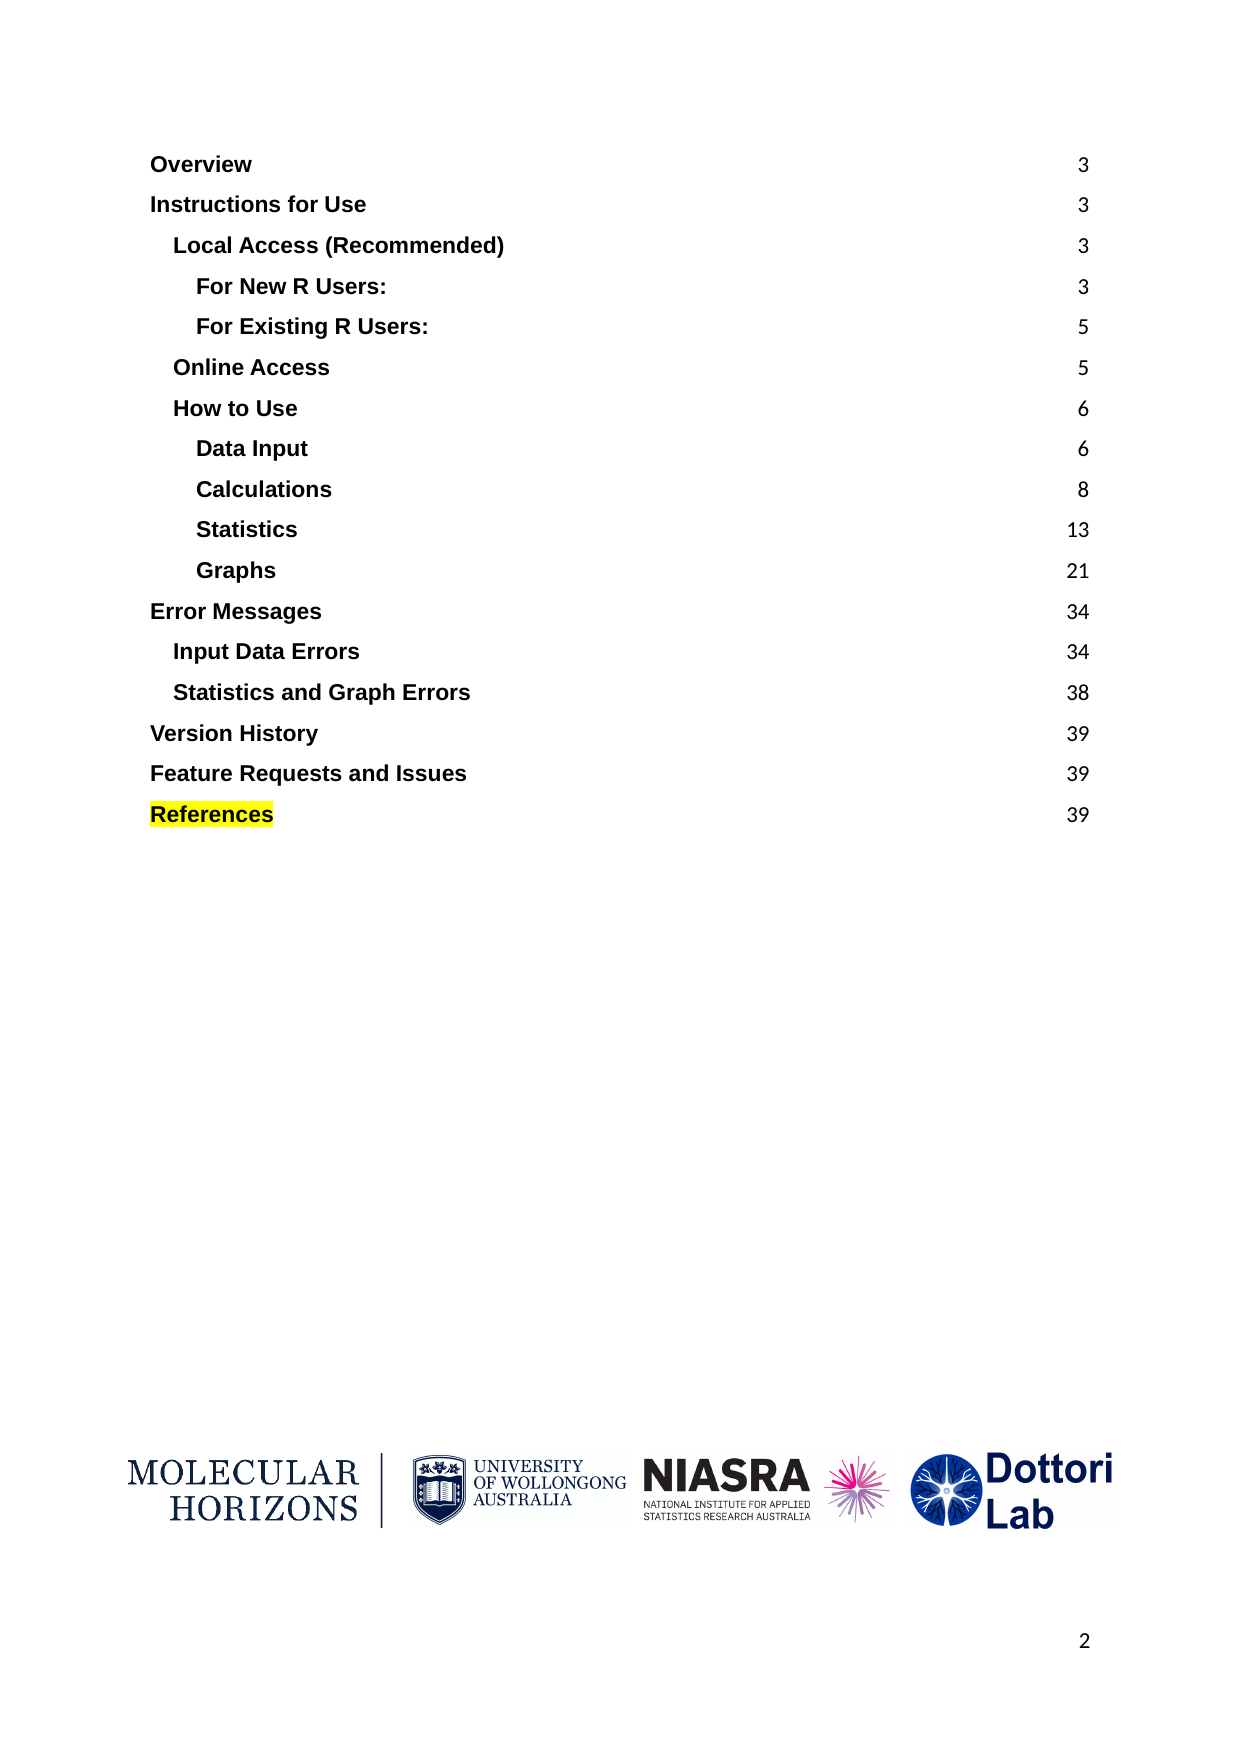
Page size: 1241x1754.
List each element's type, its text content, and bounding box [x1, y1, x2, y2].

text References 39 [150, 800, 1090, 828]
picture [126, 1451, 394, 1529]
picture [908, 1451, 1115, 1529]
text Graphs 21 [196, 556, 1090, 584]
text Overview 3 [150, 150, 1090, 178]
picture [644, 1451, 894, 1529]
text Local Access (Recommended) 3 [173, 231, 1090, 259]
text Online Access 5 [173, 353, 1090, 381]
text Data Input 6 [196, 434, 1090, 462]
text Statistics and Graph Errors 38 [173, 678, 1090, 706]
text Feature Requests and Issues 39 [150, 759, 1090, 787]
text Error Messages 34 [150, 597, 1090, 625]
text Instructions for Use 3 [150, 191, 1090, 219]
picture [408, 1451, 629, 1529]
text For Existing R Users: 5 [196, 312, 1090, 341]
text For New R Users: 3 [196, 272, 1090, 300]
text Version History 39 [150, 719, 1090, 747]
text How to Use 6 [173, 394, 1090, 422]
text Statistics 13 [196, 516, 1090, 544]
text Input Data Errors 34 [173, 637, 1090, 666]
text Calculations 8 [196, 475, 1090, 503]
